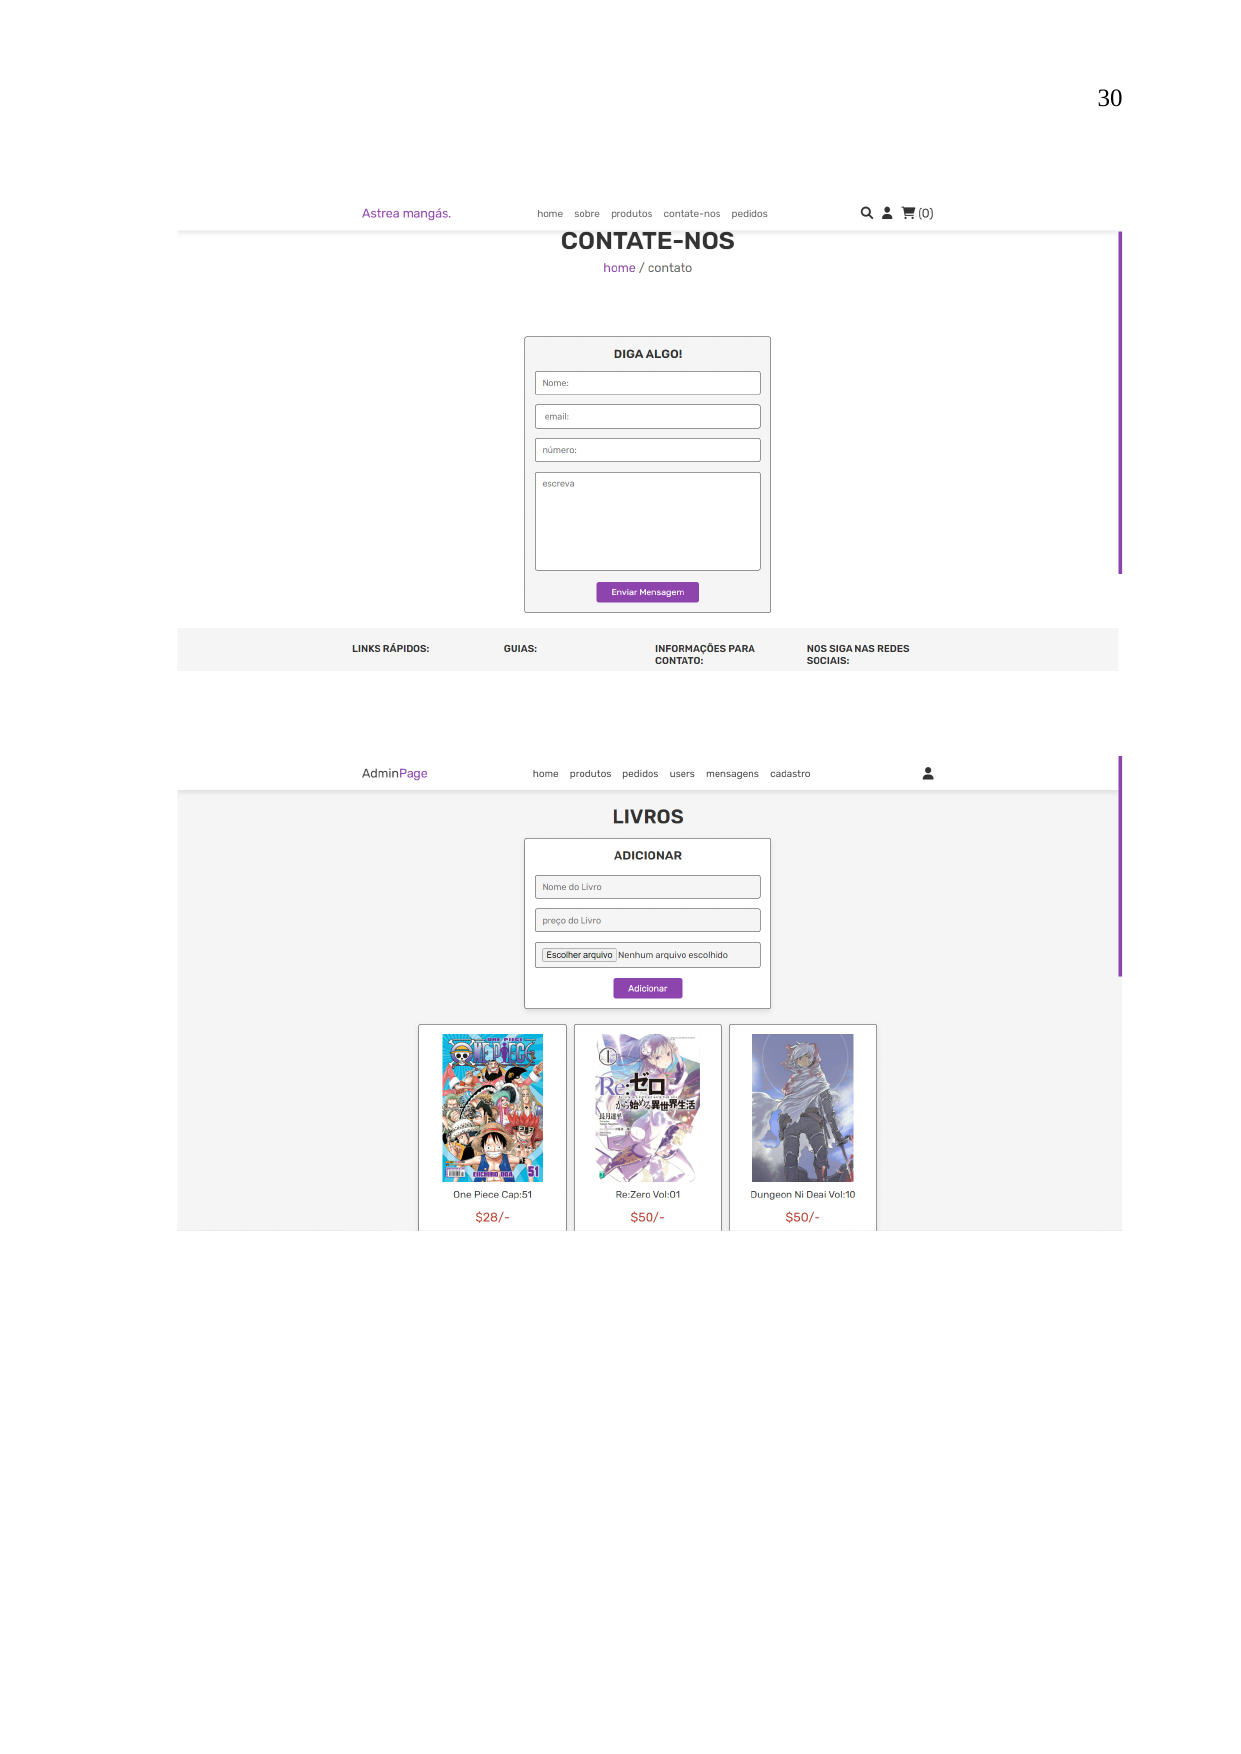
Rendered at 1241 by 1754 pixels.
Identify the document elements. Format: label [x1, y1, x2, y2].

picture [177, 756, 1123, 1231]
picture [177, 197, 1123, 671]
